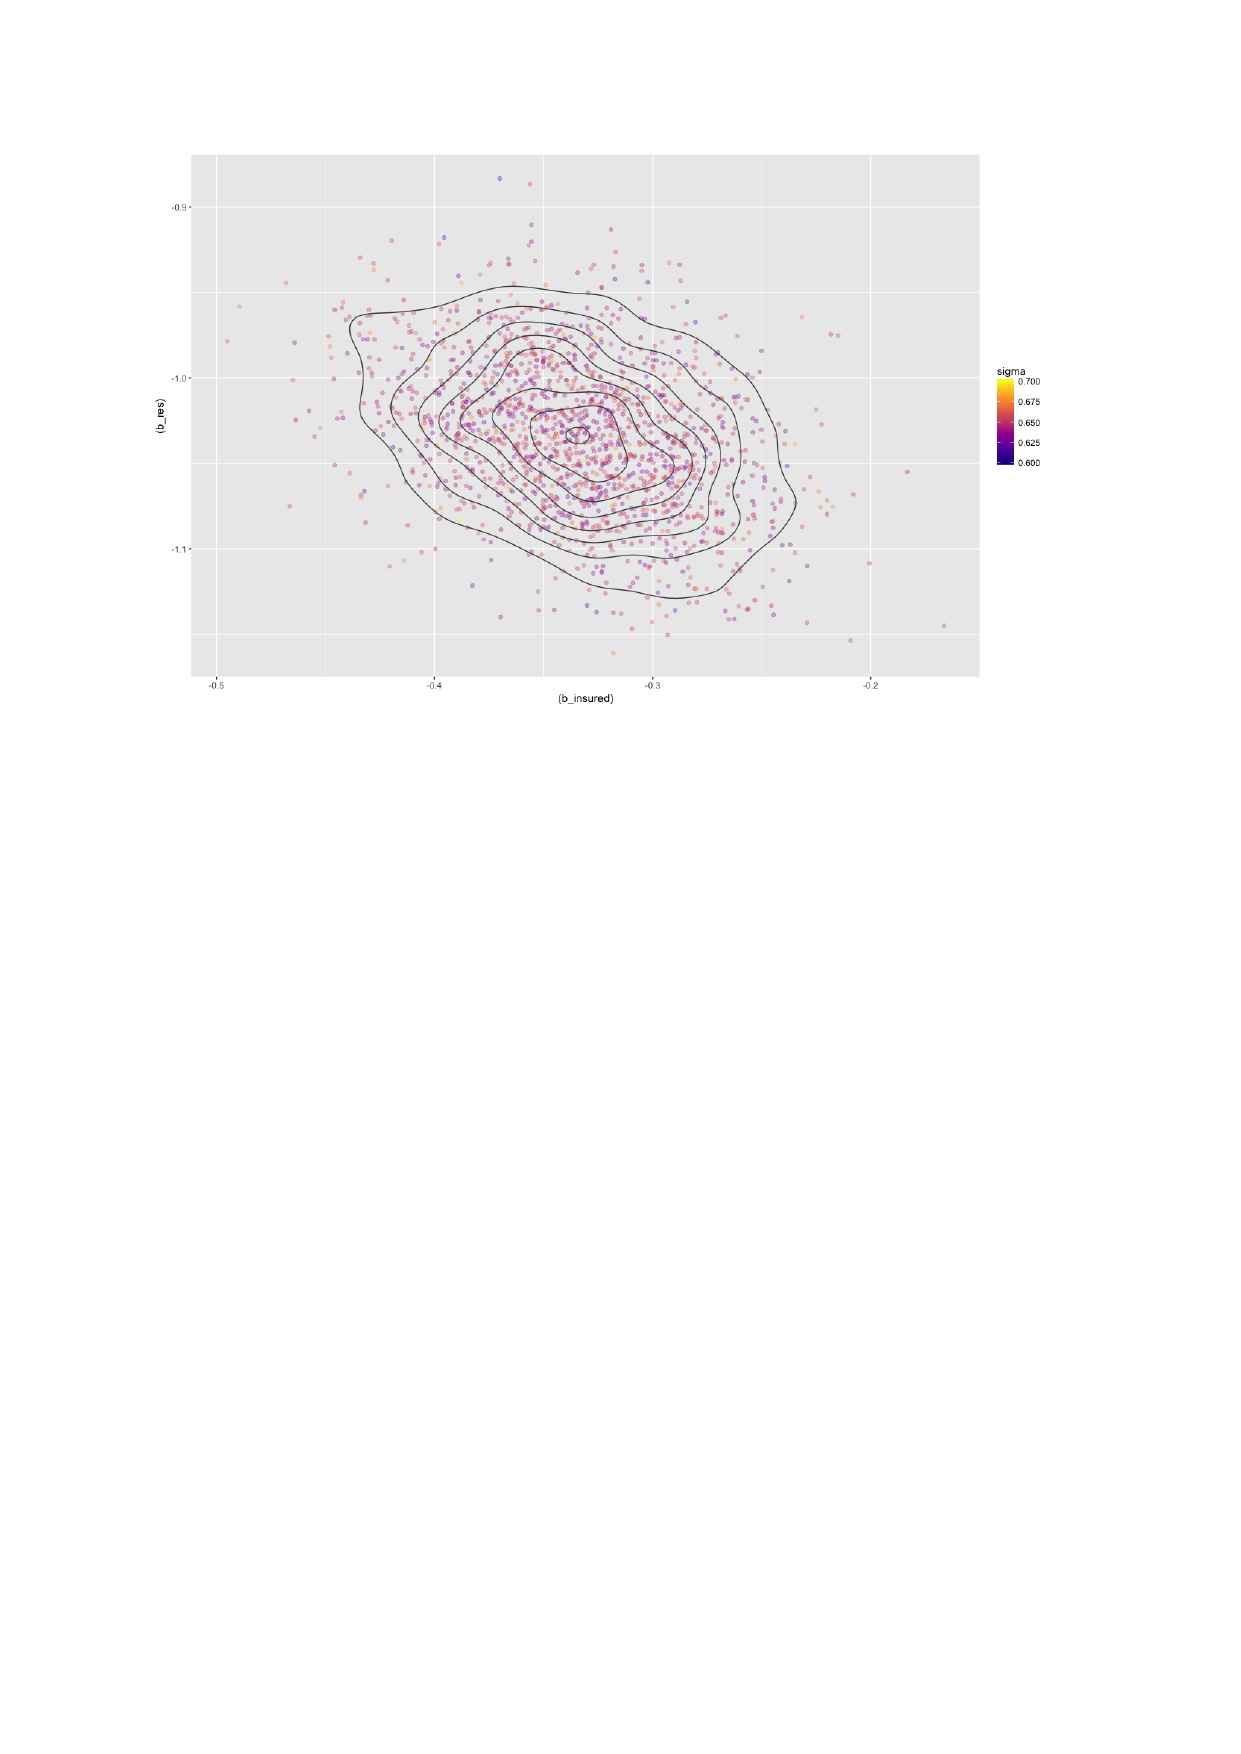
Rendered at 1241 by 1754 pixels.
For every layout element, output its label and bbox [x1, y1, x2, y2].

picture [150, 150, 1050, 709]
